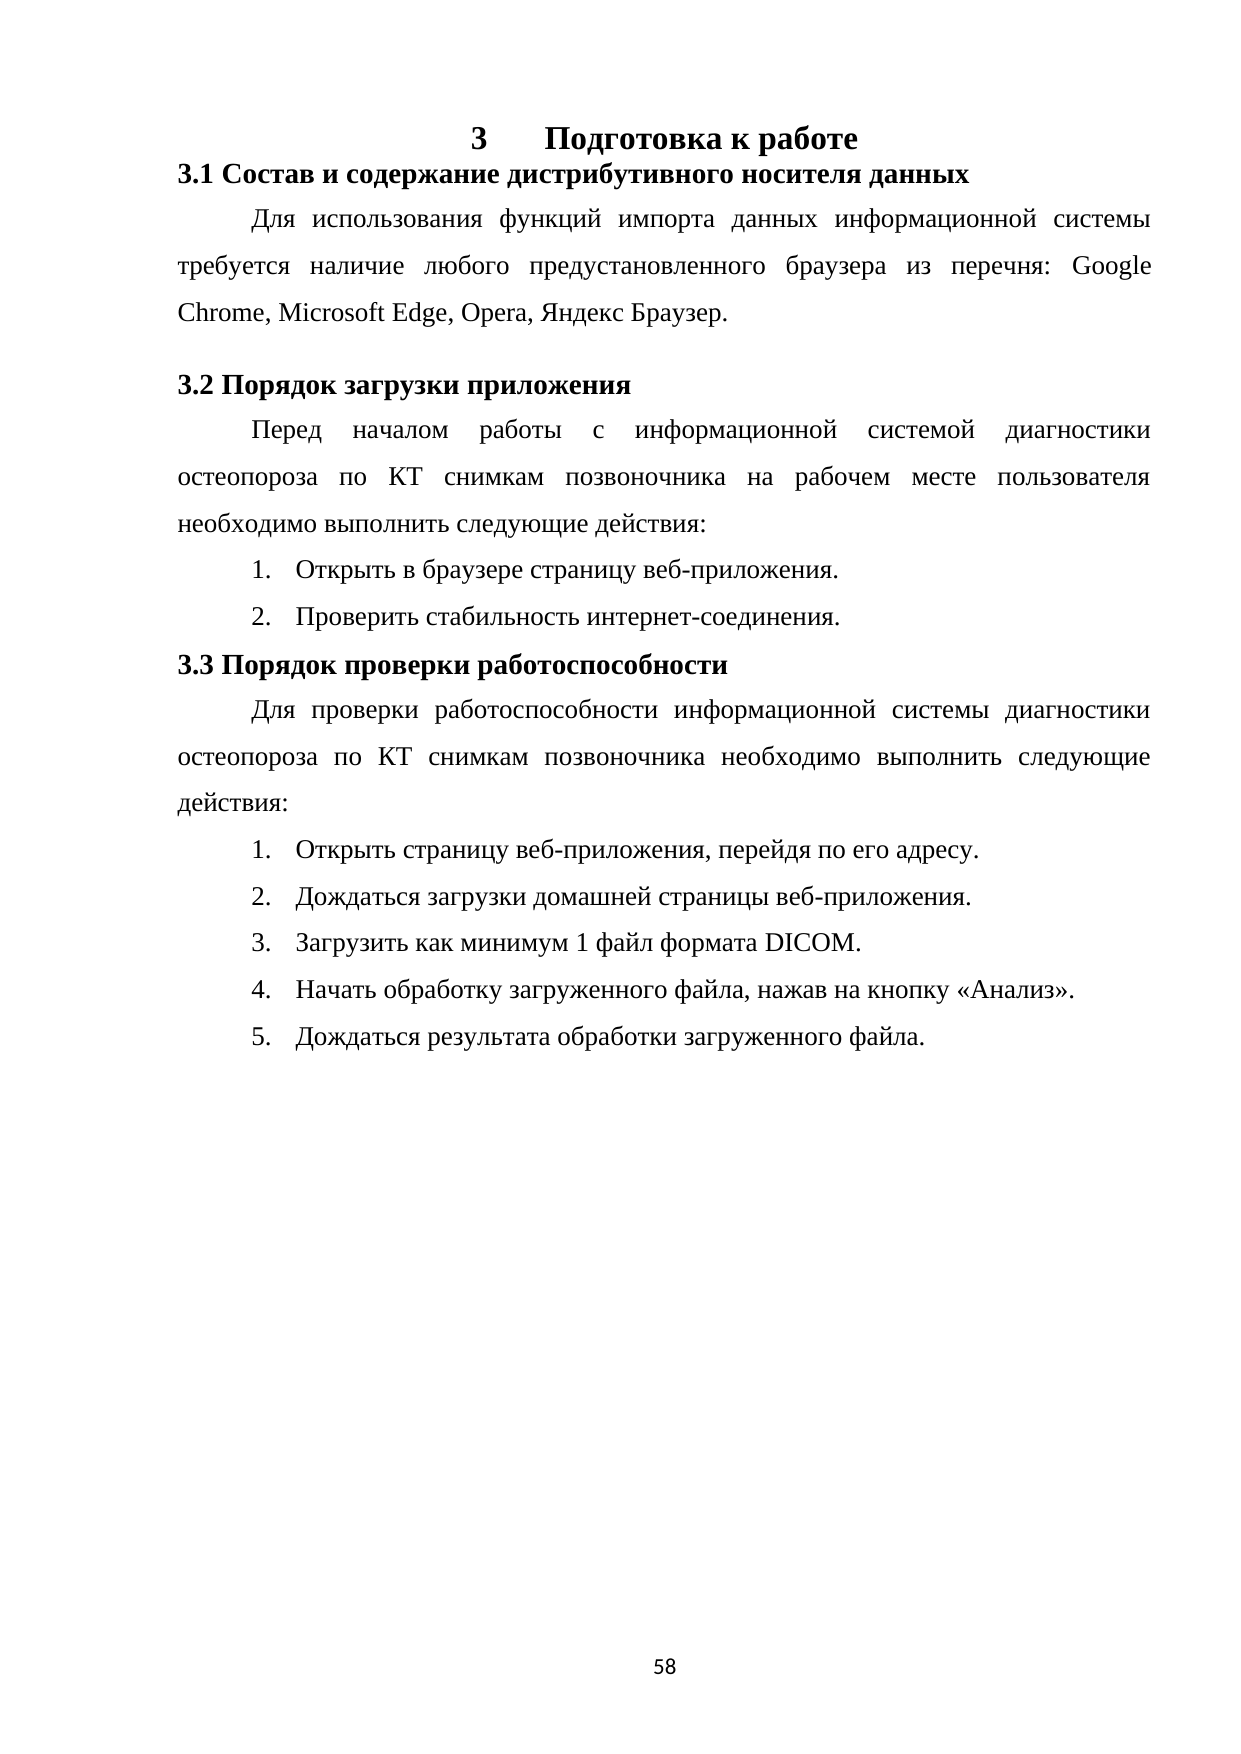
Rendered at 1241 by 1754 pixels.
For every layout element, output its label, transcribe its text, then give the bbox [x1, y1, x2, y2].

list Проверить стабильность интернет-соединения. [251, 600, 1152, 631]
text Для проверки работоспособности информационной системы диагностики остеопороза по КТ снимкам позвоночника необходимо выполнить следующие действия: [177, 693, 1152, 817]
list Состав и содержание дистрибутивного носителя данных [177, 156, 1152, 190]
list Дождаться результата обработки загруженного файла. [251, 1019, 1152, 1051]
list Порядок проверки работоспособности [177, 647, 1152, 680]
list Порядок загрузки приложения [177, 367, 1152, 401]
list Открыть страницу веб-приложения, перейдя по его адресу. [251, 833, 1152, 864]
list Начать обработку загруженного файла, нажав на кнопку «Анализ». [251, 973, 1152, 1004]
list Дождаться загрузки домашней страницы веб-приложения. [251, 879, 1152, 911]
list Загрузить как минимум 1 файл формата DICOM. [251, 926, 1152, 957]
list Подготовка к работе [177, 118, 1152, 156]
list Открыть в браузере страницу веб-приложения. [251, 553, 1152, 585]
text Перед началом работы с информационной системой диагностики остеопороза по КТ снимкам позвоночника на рабочем месте пользователя необходимо выполнить следующие действия: [177, 413, 1152, 538]
text Для использования функций импорта данных информационной системы требуется наличие любого предустановленного браузера из перечня: Google Chrome, Microsoft Edge, Opera, Яндекс Браузер. [177, 202, 1152, 327]
